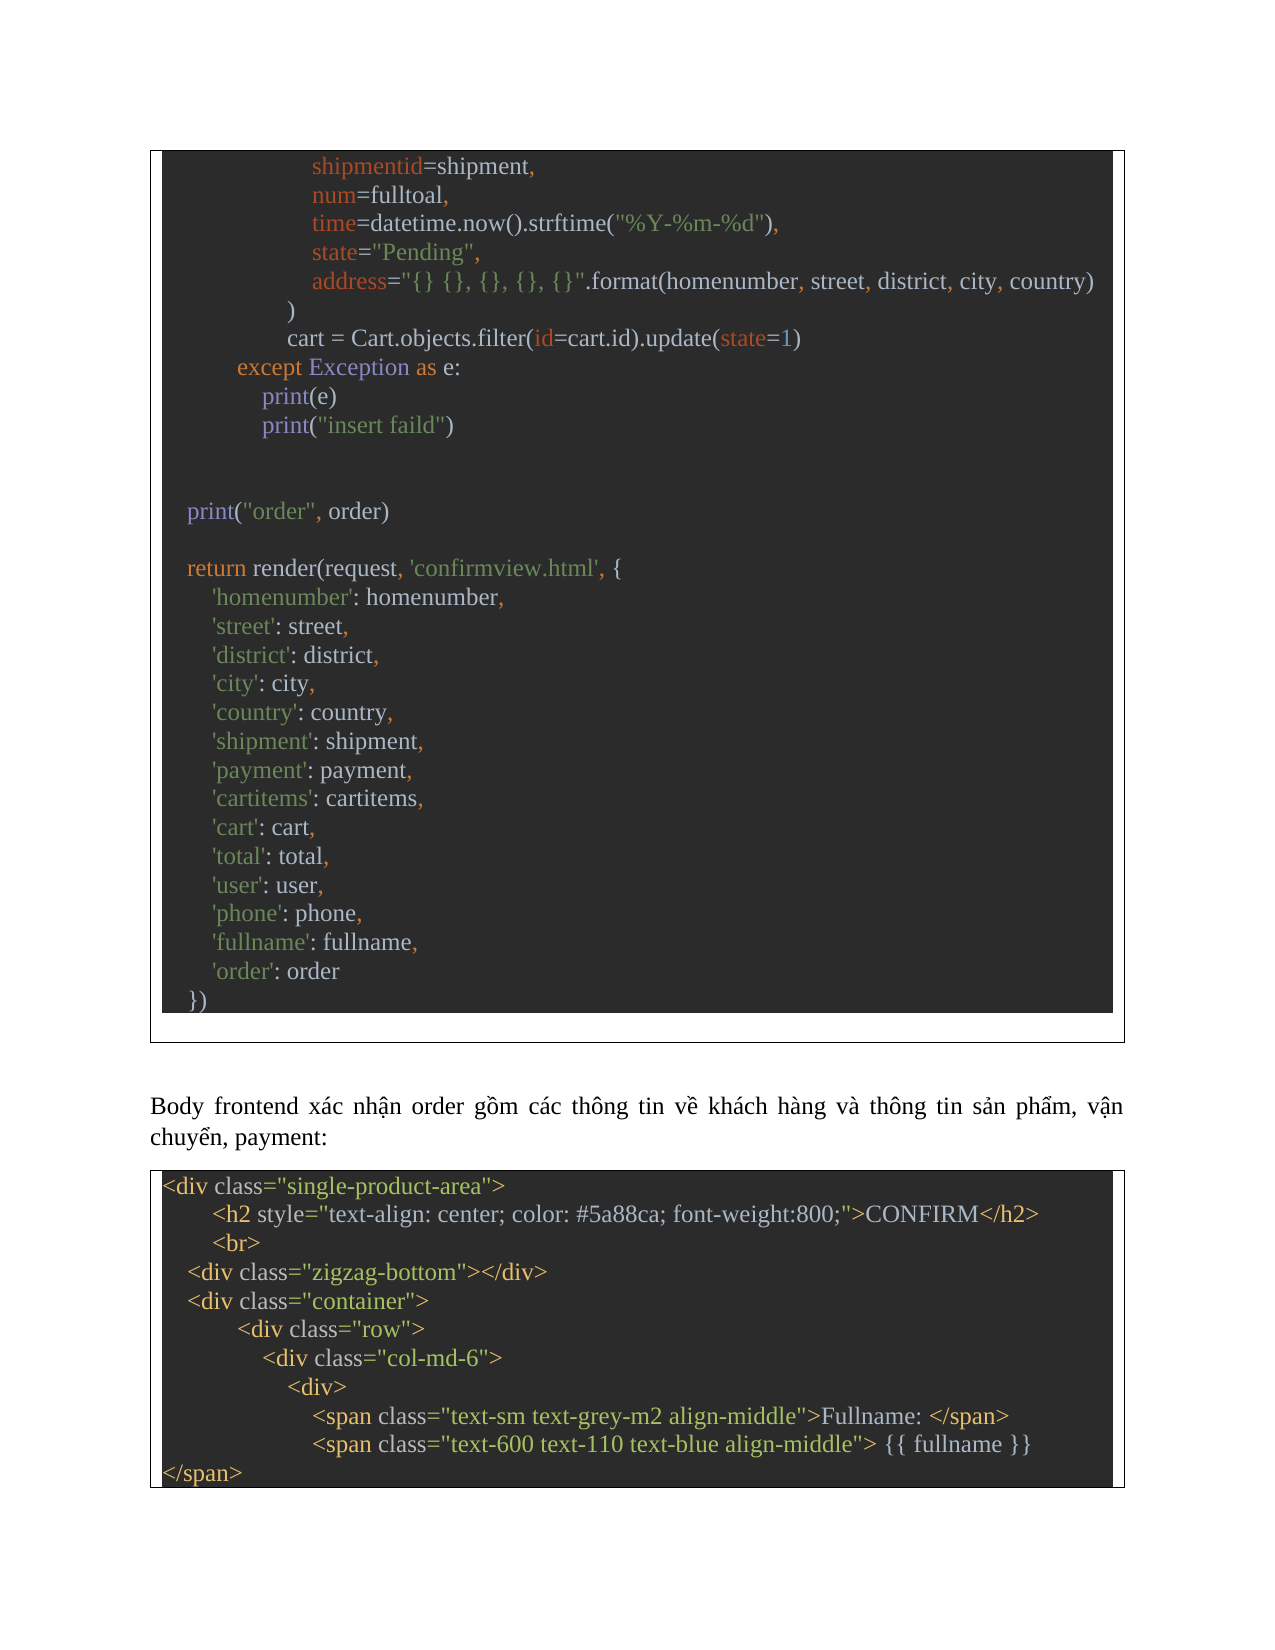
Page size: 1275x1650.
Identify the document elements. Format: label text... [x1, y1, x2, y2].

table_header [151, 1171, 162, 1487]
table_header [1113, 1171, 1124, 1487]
text Body frontend xác nhận order gồm các thông tin về khách hàng và thông tin sản phẩm, vận chuyển, payment: [150, 1091, 1125, 1151]
